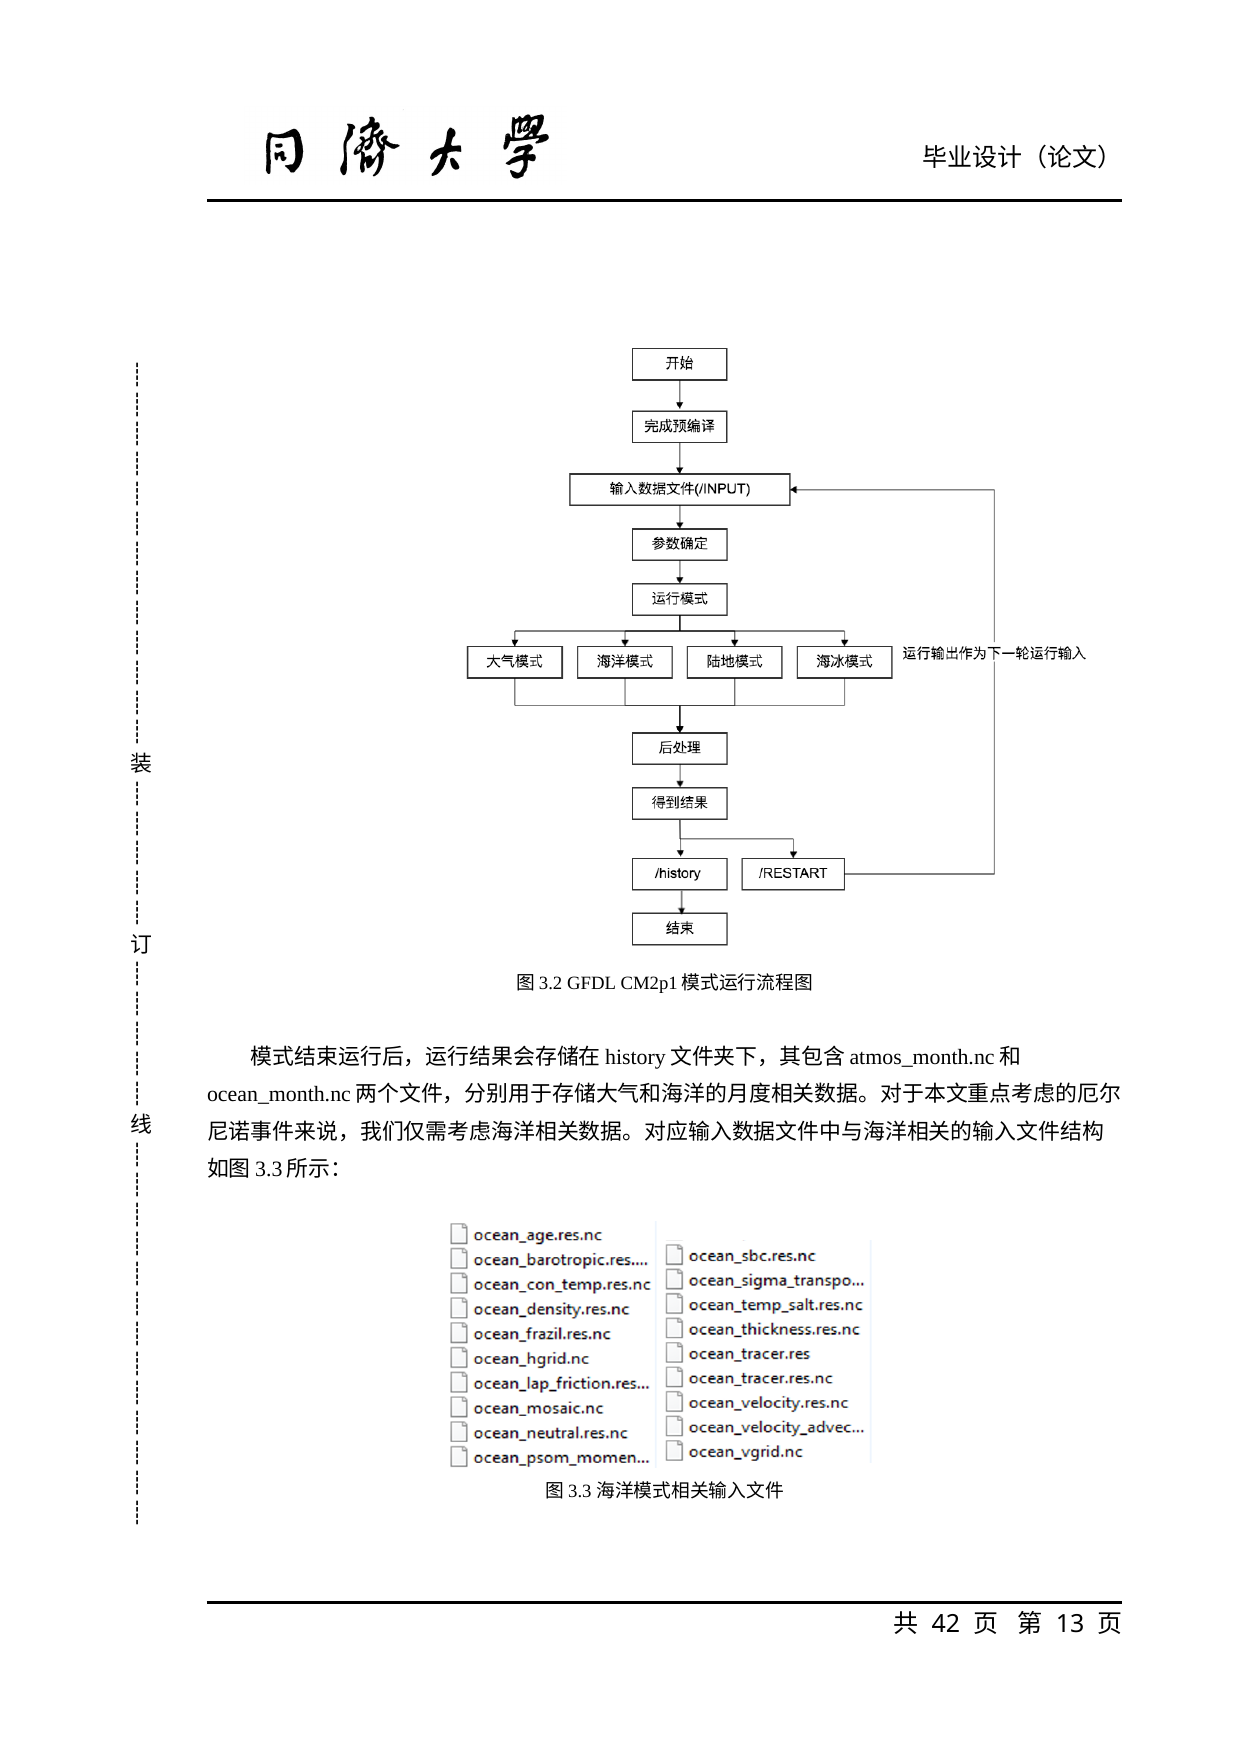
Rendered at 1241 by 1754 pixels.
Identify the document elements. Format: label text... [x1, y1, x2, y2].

picture [373, 301, 1100, 960]
text 图3.3 海洋模式相关输入文件 [207, 1467, 1122, 1505]
picture [244, 106, 567, 185]
picture [445, 1221, 884, 1468]
text 模式结束运行后，运行结果会存储在history文件夹下，其包含atmos_month.nc和ocean_month.nc两个文件，分别用于存储大气和海洋的月度相关数据。对于本文重点考虑的厄尔尼诺事件来说，我们仅需考虑海洋相关数据。对应输入数据文件中与海洋相关的输入文件结构如图3.3所示： [207, 1034, 1122, 1184]
